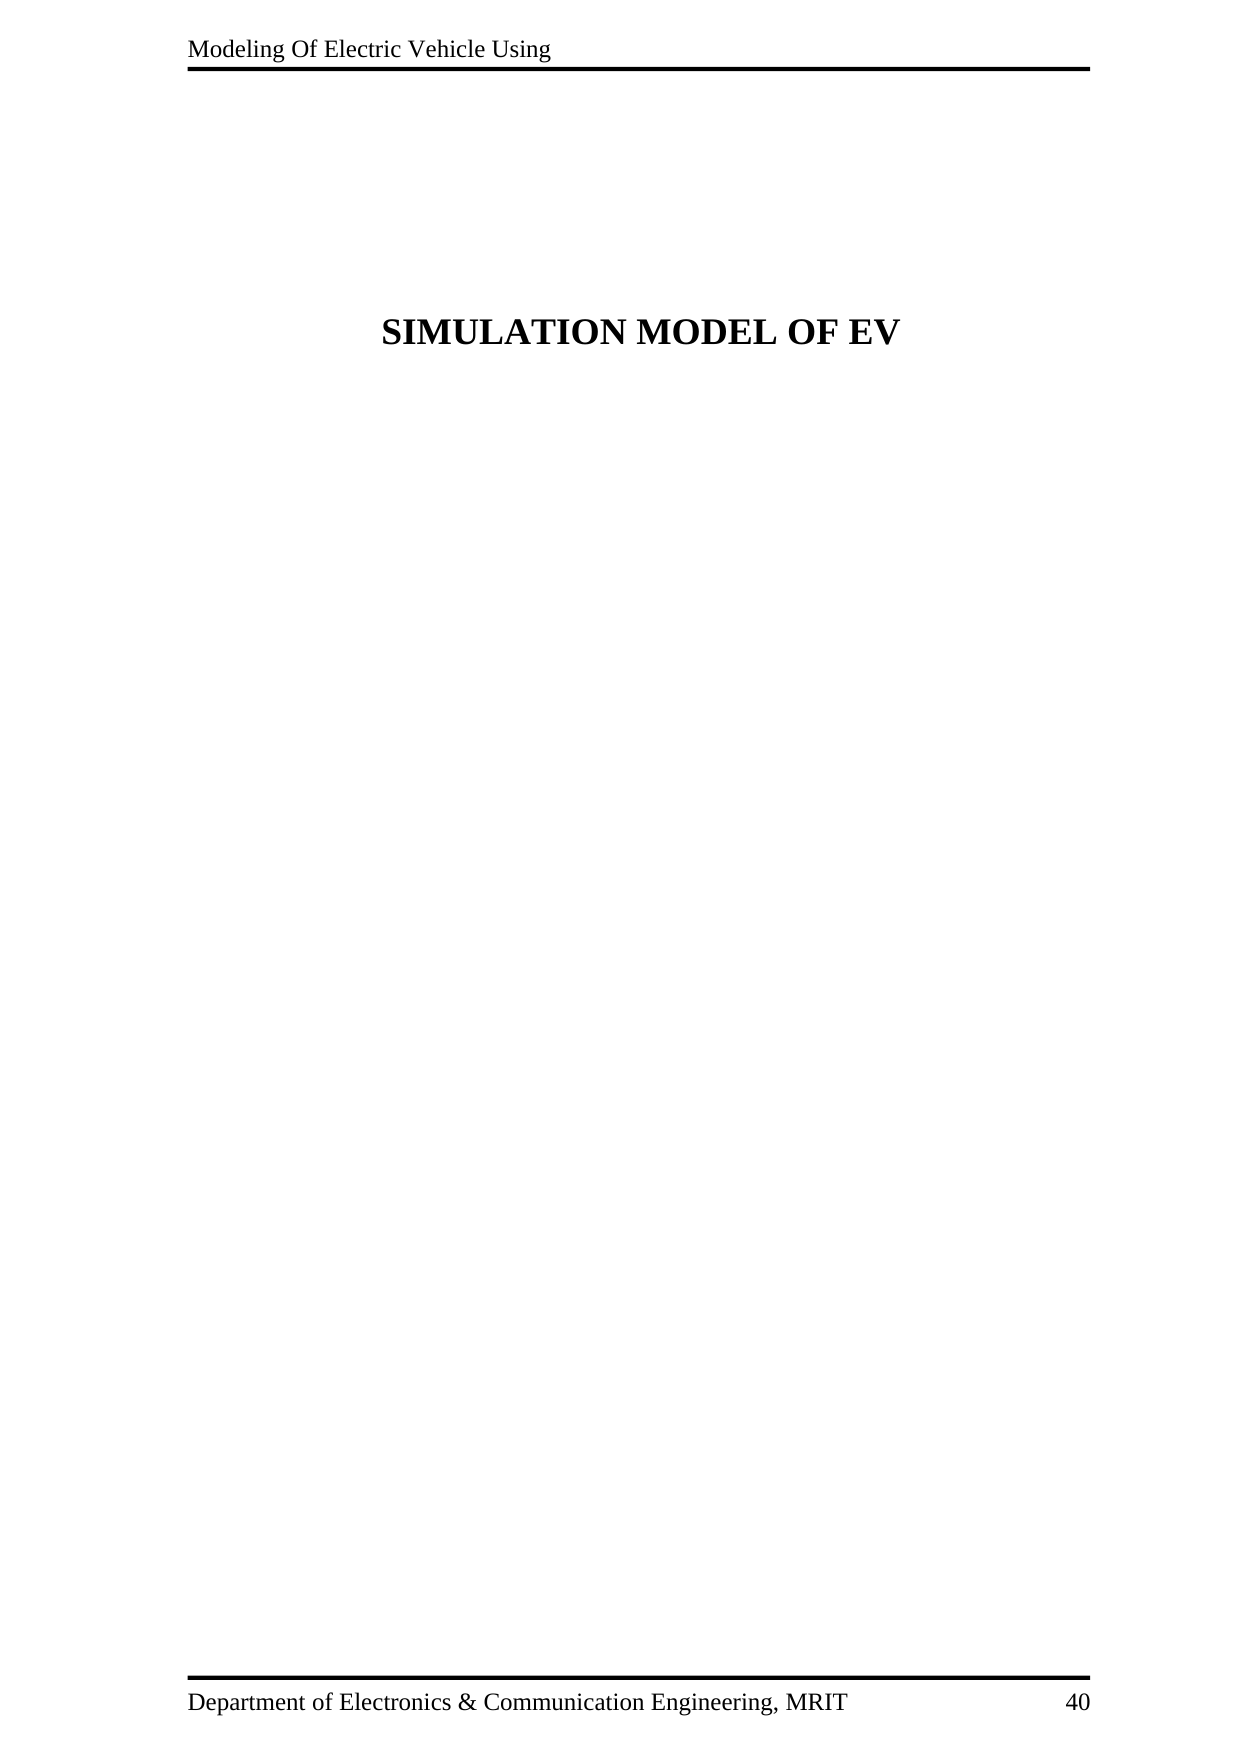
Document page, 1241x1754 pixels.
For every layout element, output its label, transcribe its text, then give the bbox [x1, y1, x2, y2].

text SIMULATION MODEL OF EV [175, 309, 1107, 353]
